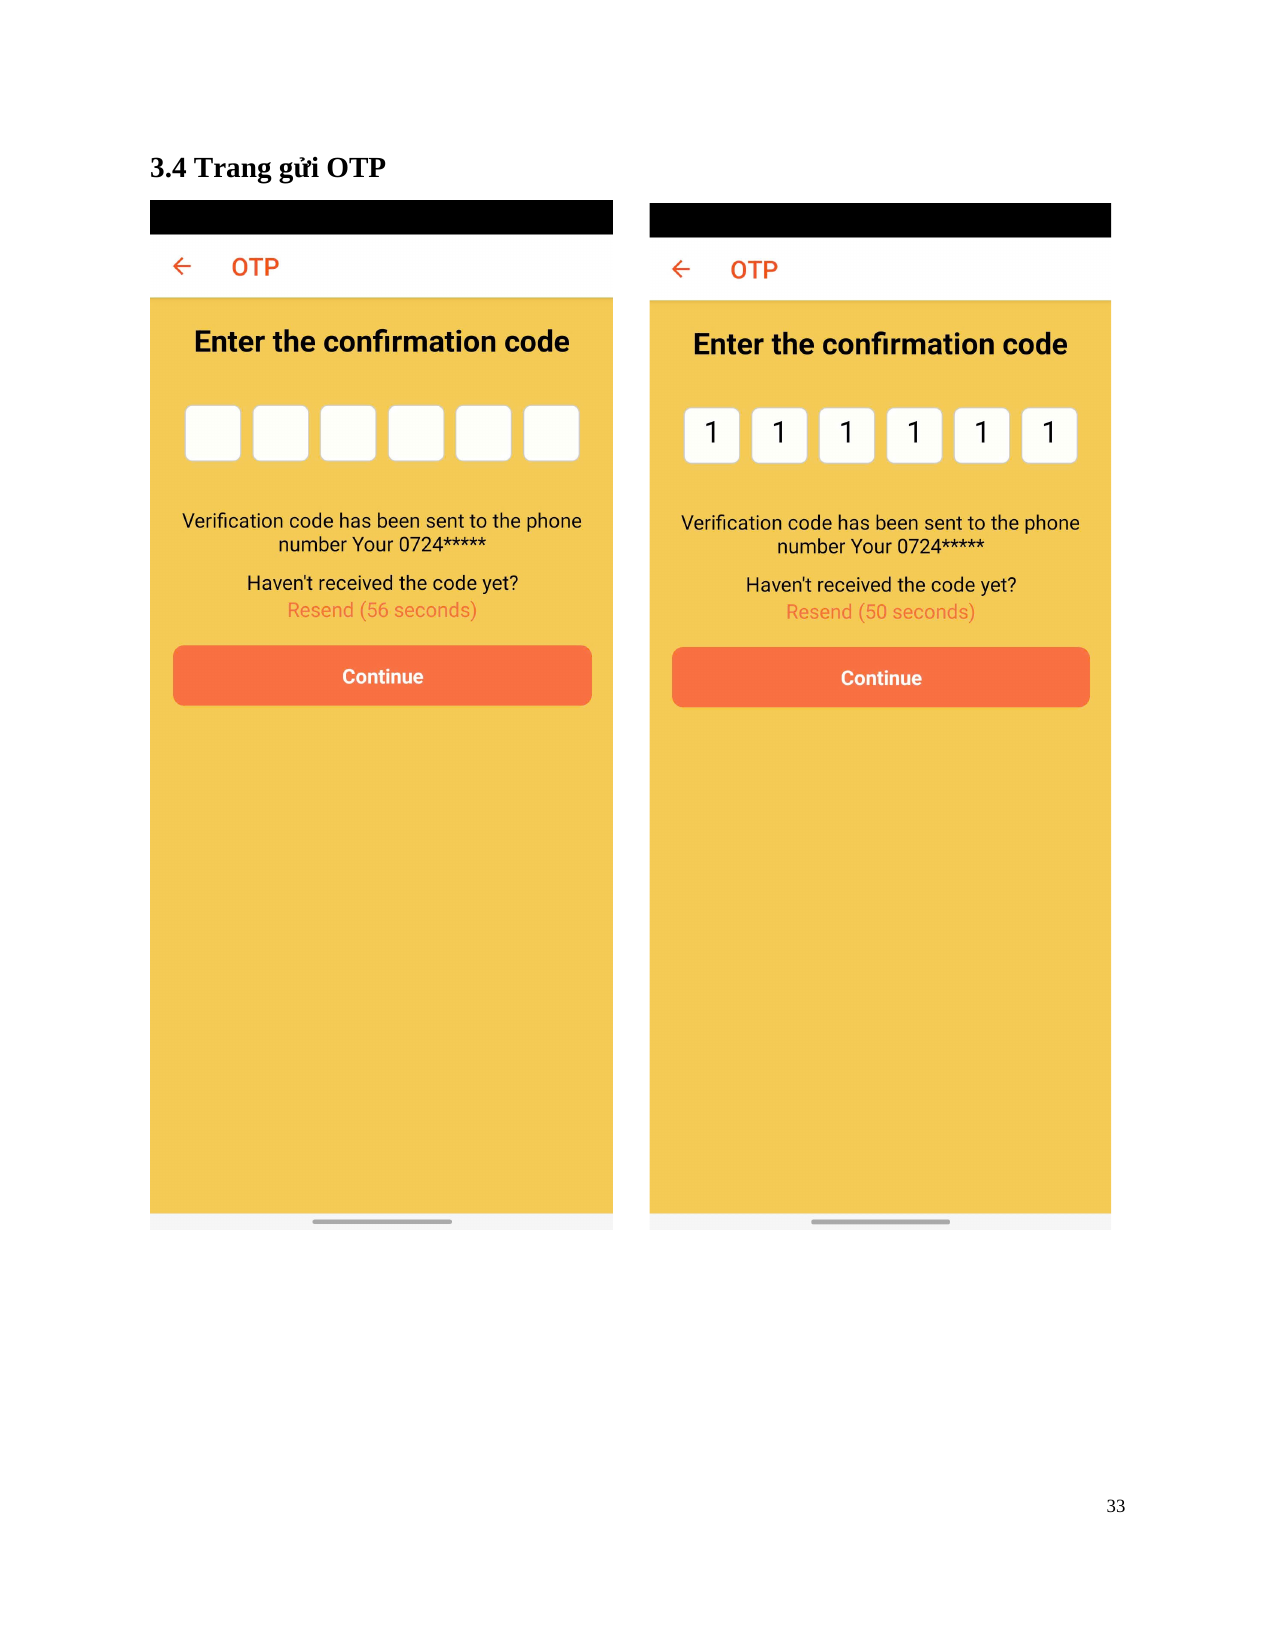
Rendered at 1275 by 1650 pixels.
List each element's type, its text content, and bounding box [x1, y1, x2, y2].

picture [150, 200, 613, 1230]
subtitle 3.4 Trang gửi OTP [150, 150, 1125, 183]
picture [649, 203, 1112, 1230]
